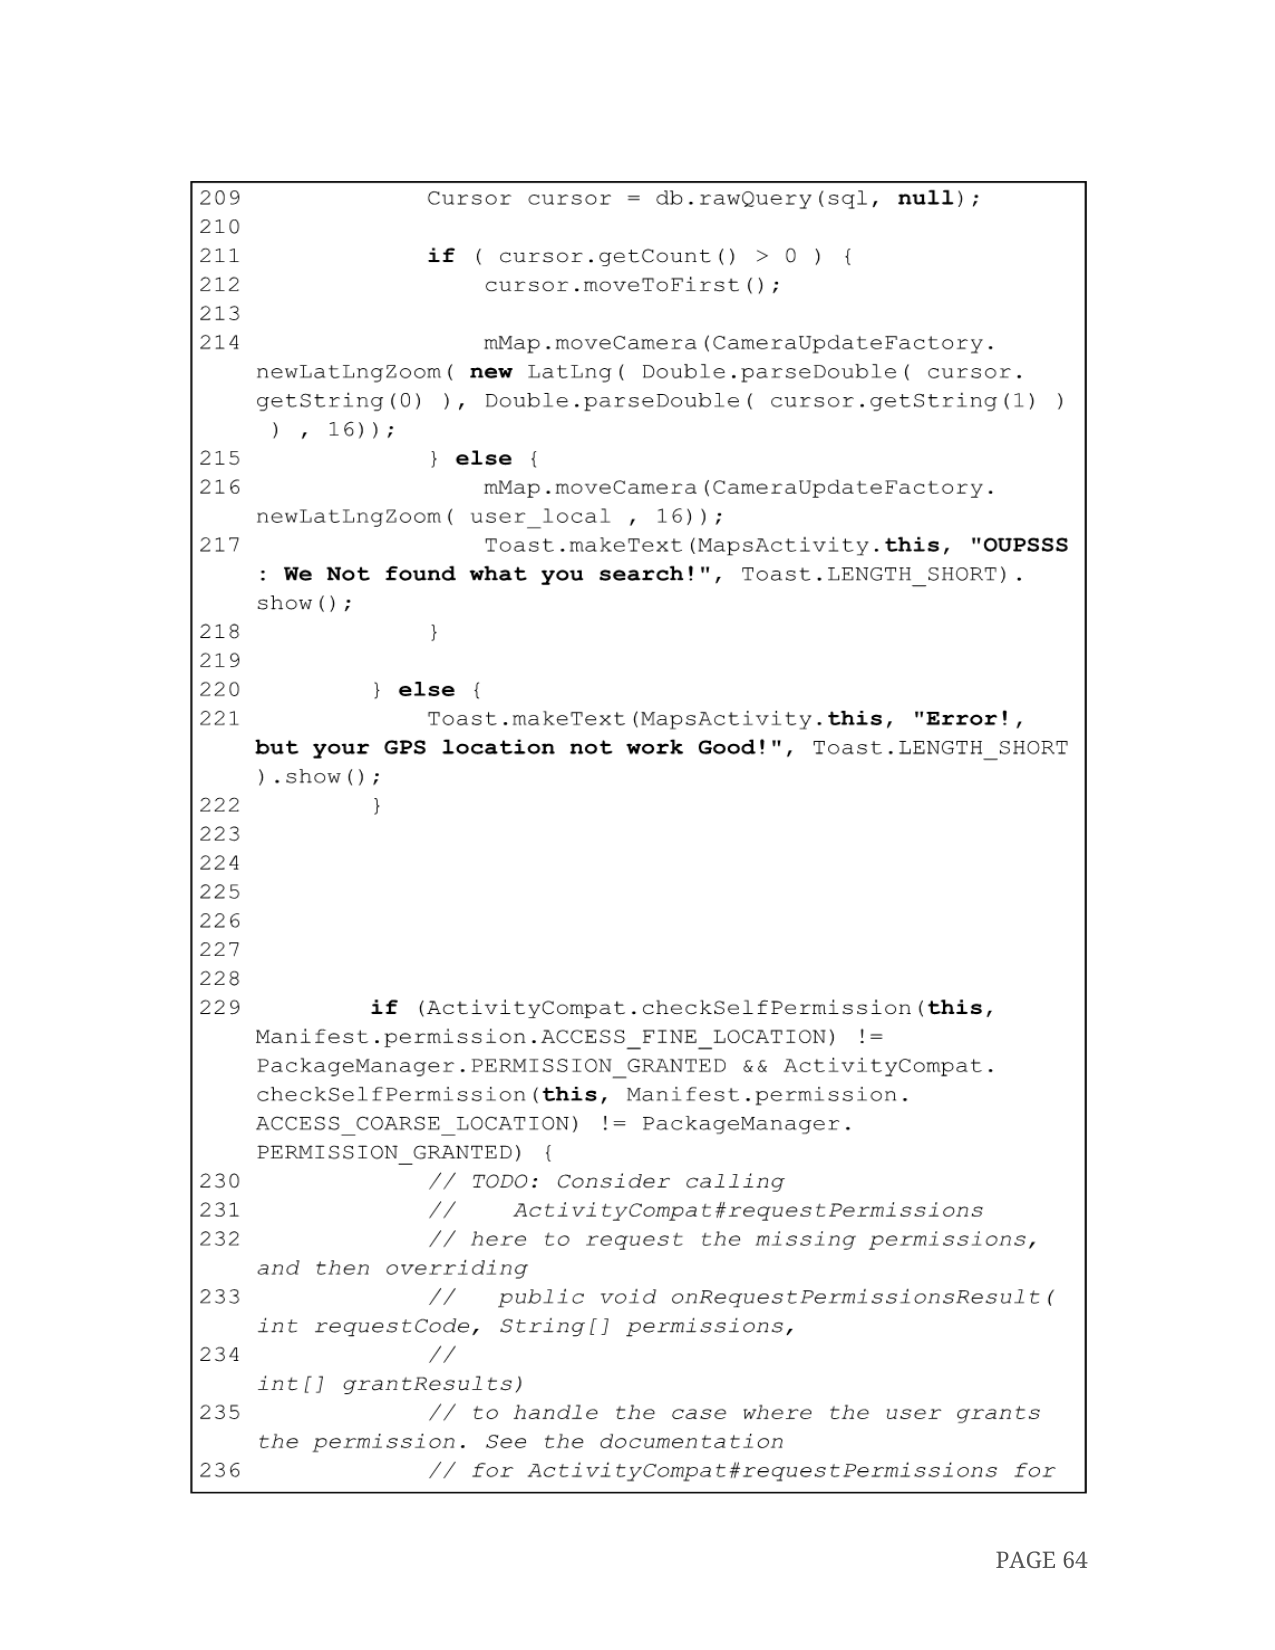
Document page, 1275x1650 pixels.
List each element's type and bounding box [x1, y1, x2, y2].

picture [187, 180, 1088, 1496]
